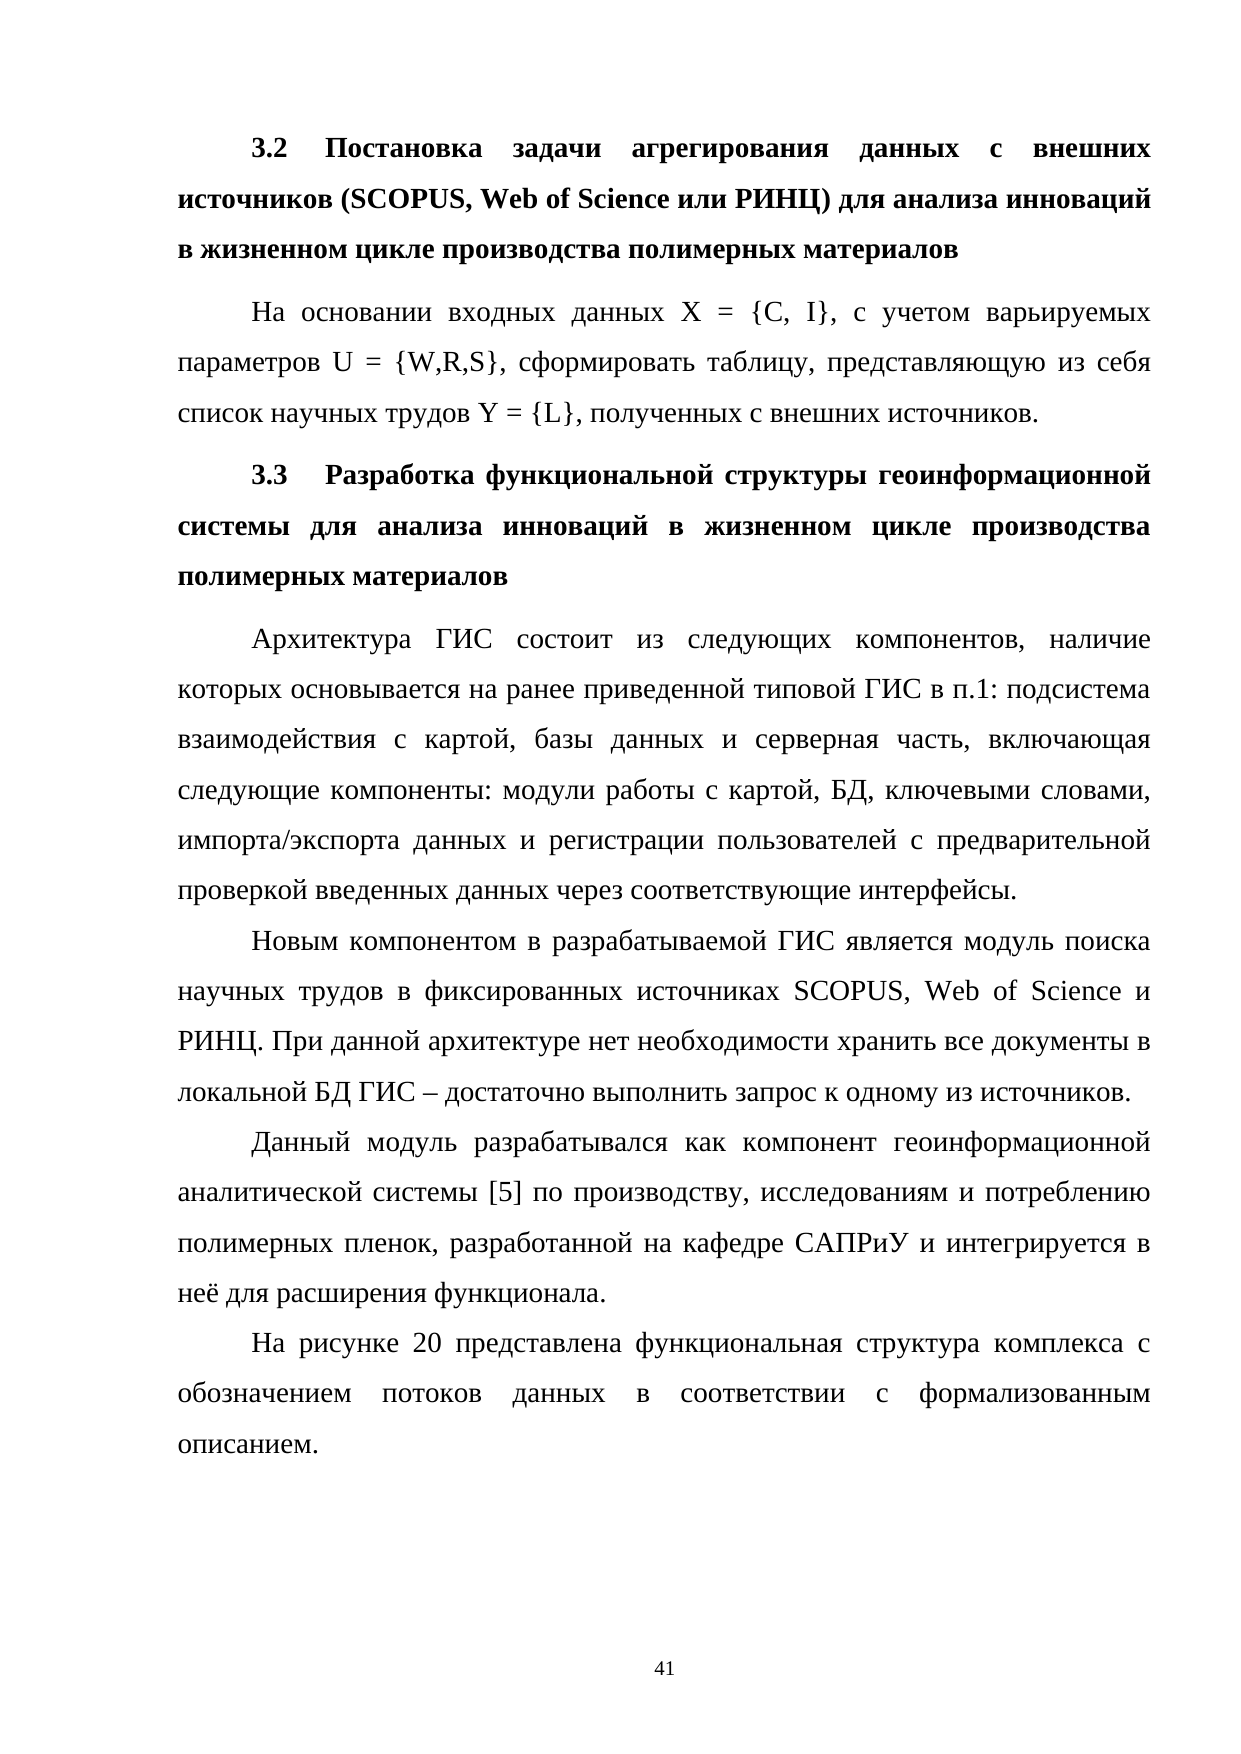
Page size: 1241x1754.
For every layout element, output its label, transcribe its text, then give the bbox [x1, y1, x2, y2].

text На рисунке 20 представлена функциональная структура комплекса с обозначением потоков данных в соответствии с формализованным описанием. [177, 1325, 1152, 1459]
subtitle Постановка задачи агрегирования данных с внешних источников (SCOPUS, Web of Science или РИНЦ) для анализа инноваций в жизненном цикле производства полимерных материалов [177, 131, 1152, 265]
text Архитектура ГИС состоит из следующих компонентов, наличие которых основывается на ранее приведенной типовой ГИС в п.1: подсистема взаимодействия с картой, базы данных и серверная часть, включающая следующие компоненты: модули работы с картой, БД, ключевыми словами, импорта/экспорта данных и регистрации пользователей с предварительной проверкой введенных данных через соответствующие интерфейсы. [177, 621, 1152, 906]
text На основании входных данных X = {C, I}, с учетом варьируемых параметров U = {W,R,S}, сформировать таблицу, представляющую из себя список научных трудов Y = {L}, полученных с внешних источников. [177, 294, 1152, 428]
text Данный модуль разрабатывался как компонент геоинформационной аналитической системы [5] по производству, исследованиям и потреблению полимерных пленок, разработанной на кафедре САПРиУ и интегрируется в неё для расширения функционала. [177, 1124, 1152, 1308]
text Новым компонентом в разрабатываемой ГИС является модуль поиска научных трудов в фиксированных источниках SCOPUS, Web of Science и РИНЦ. При данной архитектуре нет необходимости хранить все документы в локальной БД ГИС – достаточно выполнить запрос к одному из источников. [177, 923, 1152, 1107]
subtitle Разработка функциональной структуры геоинформационной системы для анализа инноваций в жизненном цикле производства полимерных материалов [177, 457, 1152, 592]
